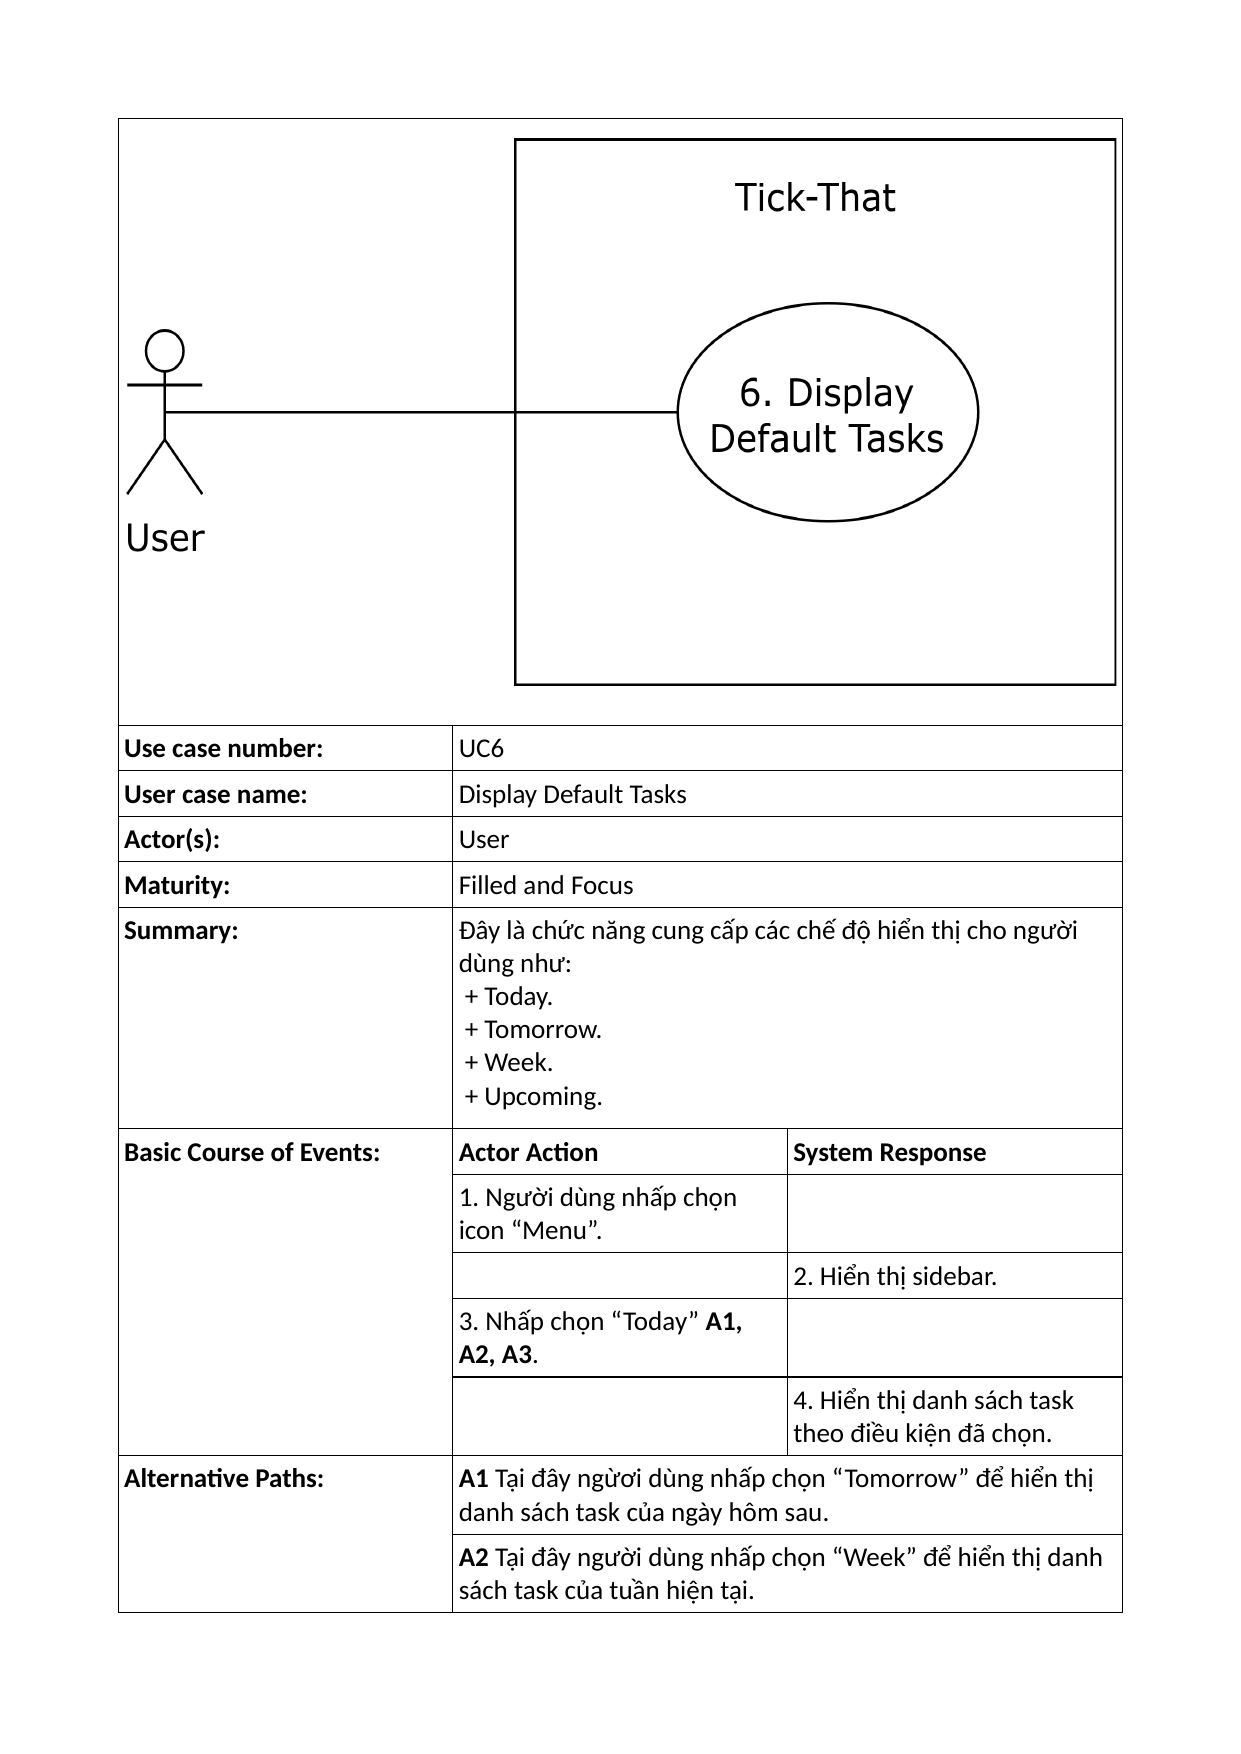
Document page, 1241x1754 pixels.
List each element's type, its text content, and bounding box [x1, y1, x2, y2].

table_cell Filled and Focus [453, 862, 1122, 907]
table_cell Display Default Tasks [453, 771, 1122, 816]
table_cell UC6 [453, 726, 1122, 770]
table_cell Use case number: [119, 726, 452, 770]
table_cell 4. Hiển thị danh sách task theo điều kiện đã chọn. [788, 1378, 1122, 1455]
table_cell [788, 1299, 1122, 1376]
table_cell Basic Course of Events: [119, 1129, 452, 1455]
table_header [119, 119, 1122, 725]
table_cell Actor(s): [119, 817, 452, 861]
table_cell User case name: [119, 771, 452, 816]
table_cell Actor Action [453, 1129, 787, 1174]
picture [123, 138, 1117, 686]
table_cell 3. Nhấp chọn “Today” A1, A2, A3. [453, 1299, 787, 1376]
table_cell System Response [788, 1129, 1122, 1174]
table_cell 1. Người dùng nhấp chọn icon “Menu”. [453, 1175, 787, 1252]
table_cell [453, 1253, 787, 1298]
table_cell Alternative Paths: [119, 1456, 452, 1612]
table_cell A1 Tại đây ngừơi dùng nhấp chọn “Tomorrow” để hiển thị danh sách task của ngày hôm sau. [453, 1456, 1122, 1533]
table_cell A2 Tại đây người dùng nhấp chọn “Week” để hiển thị danh sách task của tuần hiện tại. [453, 1535, 1122, 1612]
table_cell [453, 1378, 787, 1455]
table_cell Maturity: [119, 862, 452, 907]
table_cell [788, 1175, 1122, 1252]
table_cell Summary: [119, 908, 452, 1128]
table_cell Đây là chức năng cung cấp các chế độ hiển thị cho người dùng như: + Today. + Tomorrow. + Week. + Upcoming. [453, 908, 1122, 1128]
table_cell User [453, 817, 1122, 861]
table_cell 2. Hiển thị sidebar. [788, 1253, 1122, 1298]
